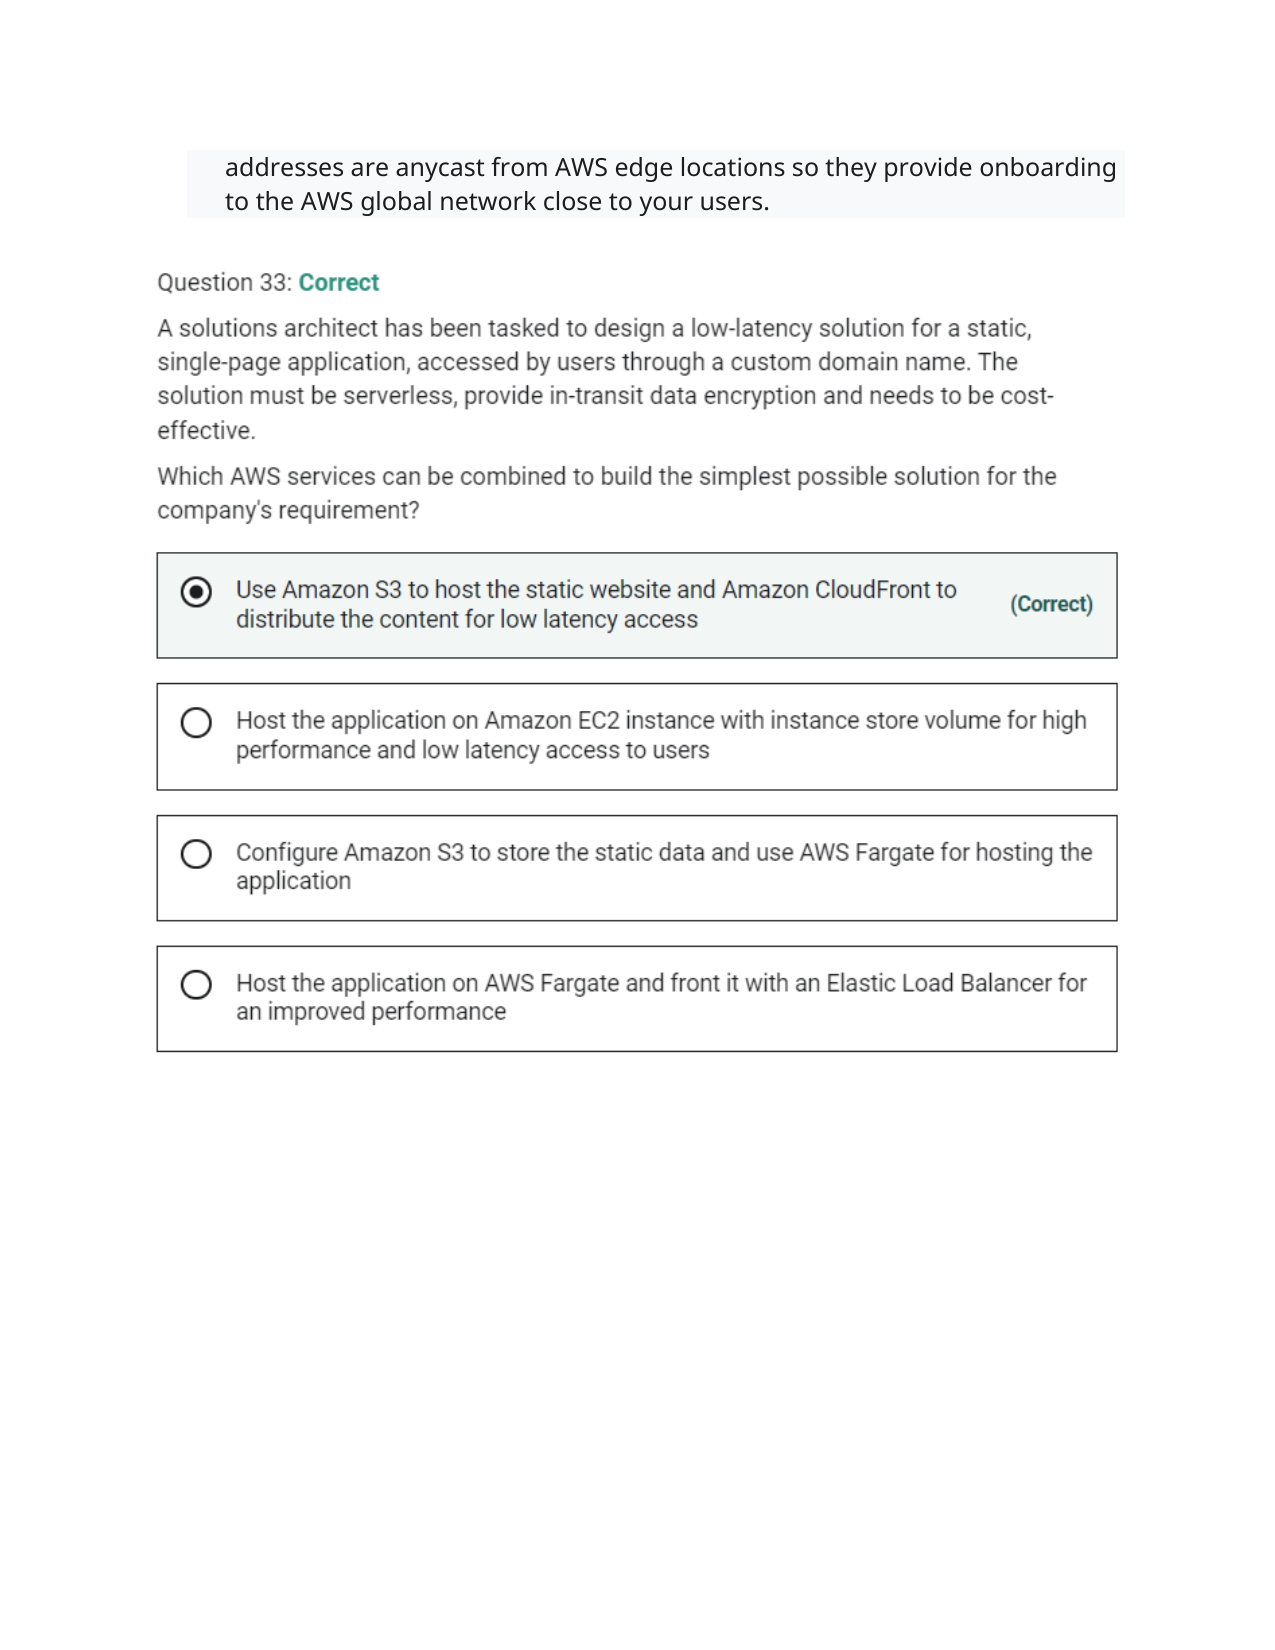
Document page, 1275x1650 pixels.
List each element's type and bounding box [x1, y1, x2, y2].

picture [150, 265, 1125, 1059]
list [187, 150, 1125, 218]
